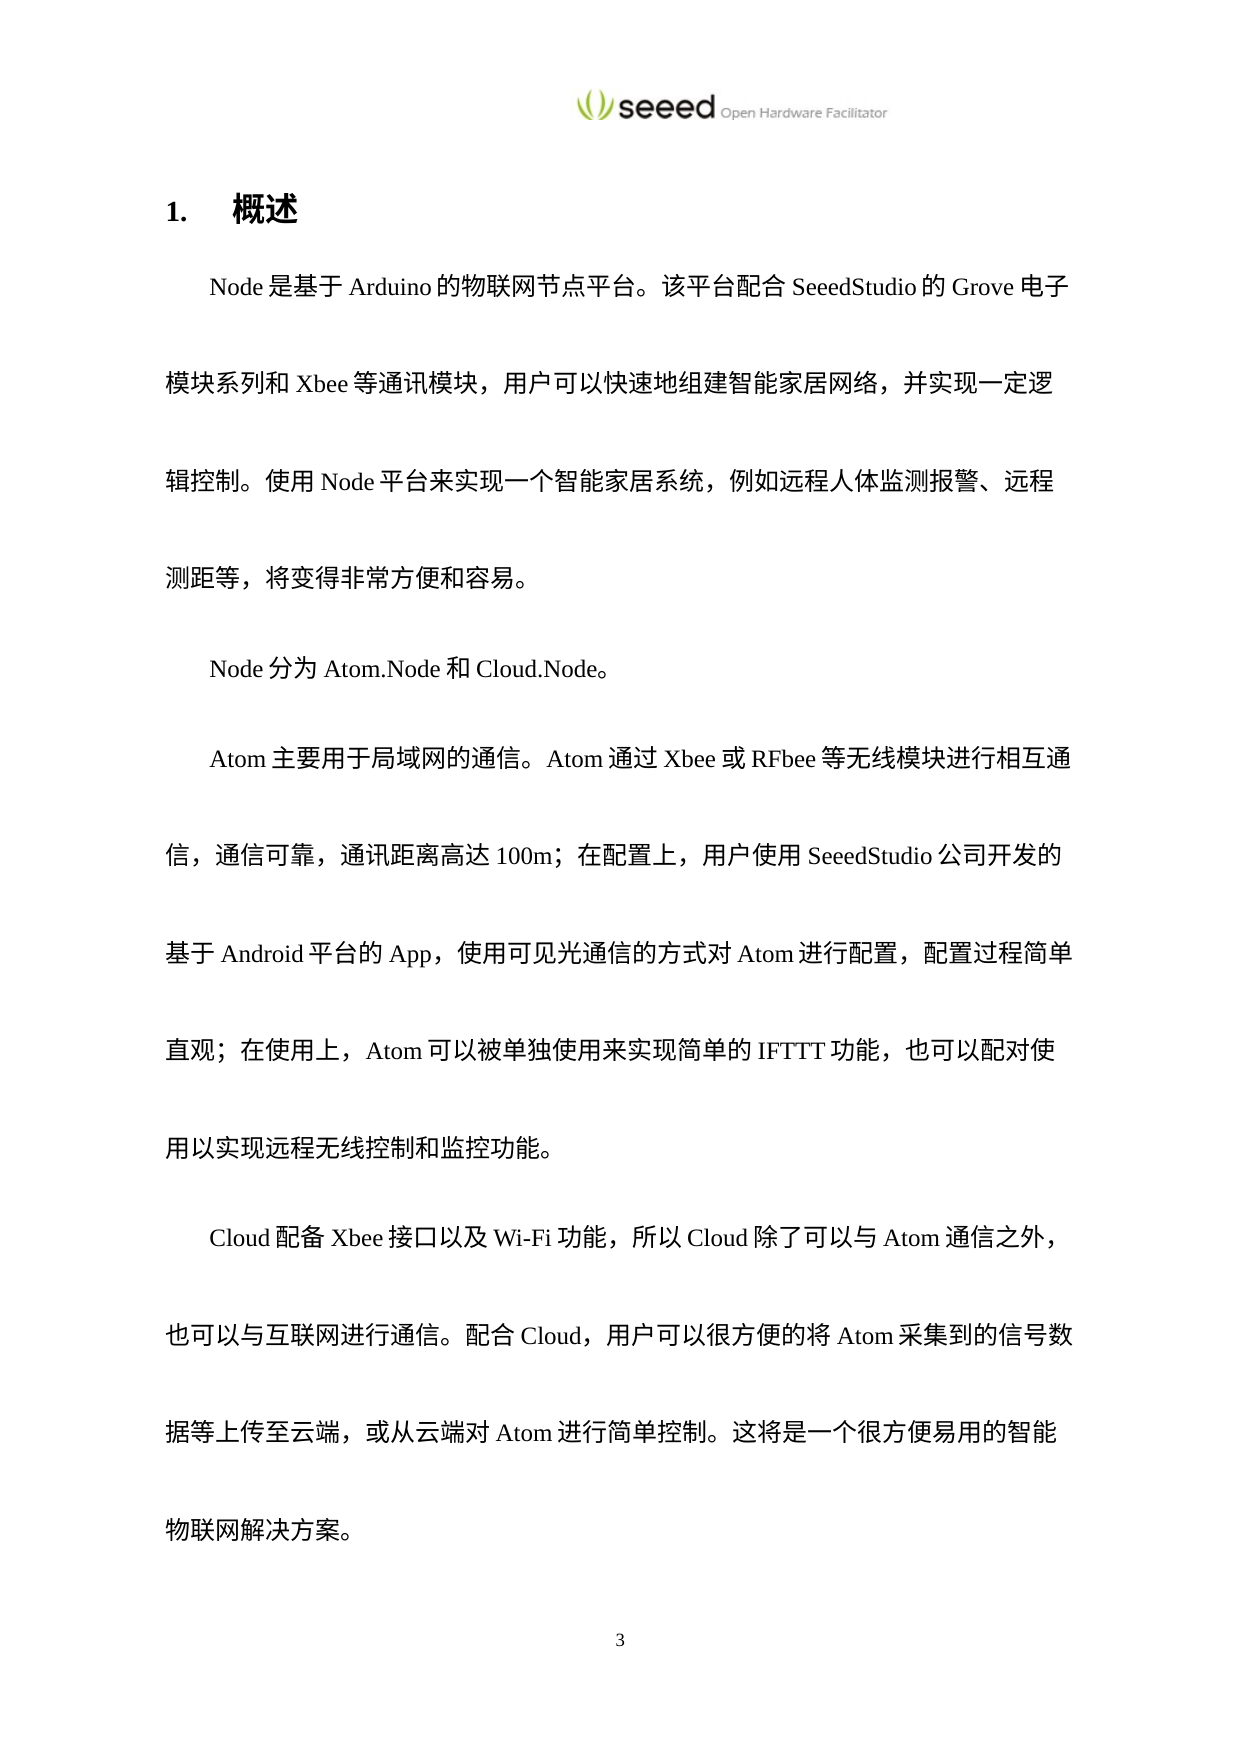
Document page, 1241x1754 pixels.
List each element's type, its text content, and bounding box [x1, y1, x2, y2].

text Node分为Atom.Node和Cloud.Node。 [165, 634, 1075, 699]
subtitle 概述 [165, 174, 1075, 239]
text Cloud配备Xbee接口以及Wi-Fi功能，所以Cloud除了可以与Atom通信之外，也可以与互联网进行通信。配合Cloud，用户可以很方便的将Atom采集到的信号数据等上传至云端，或从云端对Atom进行简单控制。这将是一个很方便易用的智能物联网解决方案。 [165, 1203, 1075, 1561]
text Atom主要用于局域网的通信。Atom通过Xbee或RFbee等无线模块进行相互通信，通信可靠，通讯距离高达100m；在配置上，用户使用SeeedStudio公司开发的基于Android平台的App，使用可见光通信的方式对Atom进行配置，配置过程简单直观；在使用上，Atom可以被单独使用来实现简单的IFTTT功能，也可以配对使用以实现远程无线控制和监控功能。 [165, 724, 1075, 1179]
text Node是基于Arduino的物联网节点平台。该平台配合SeeedStudio的Grove电子模块系列和Xbee等通讯模块，用户可以快速地组建智能家居网络，并实现一定逻辑控制。使用Node平台来实现一个智能家居系统，例如远程人体监测报警、远程测距等，将变得非常方便和容易。 [165, 252, 1075, 609]
picture [569, 88, 891, 120]
